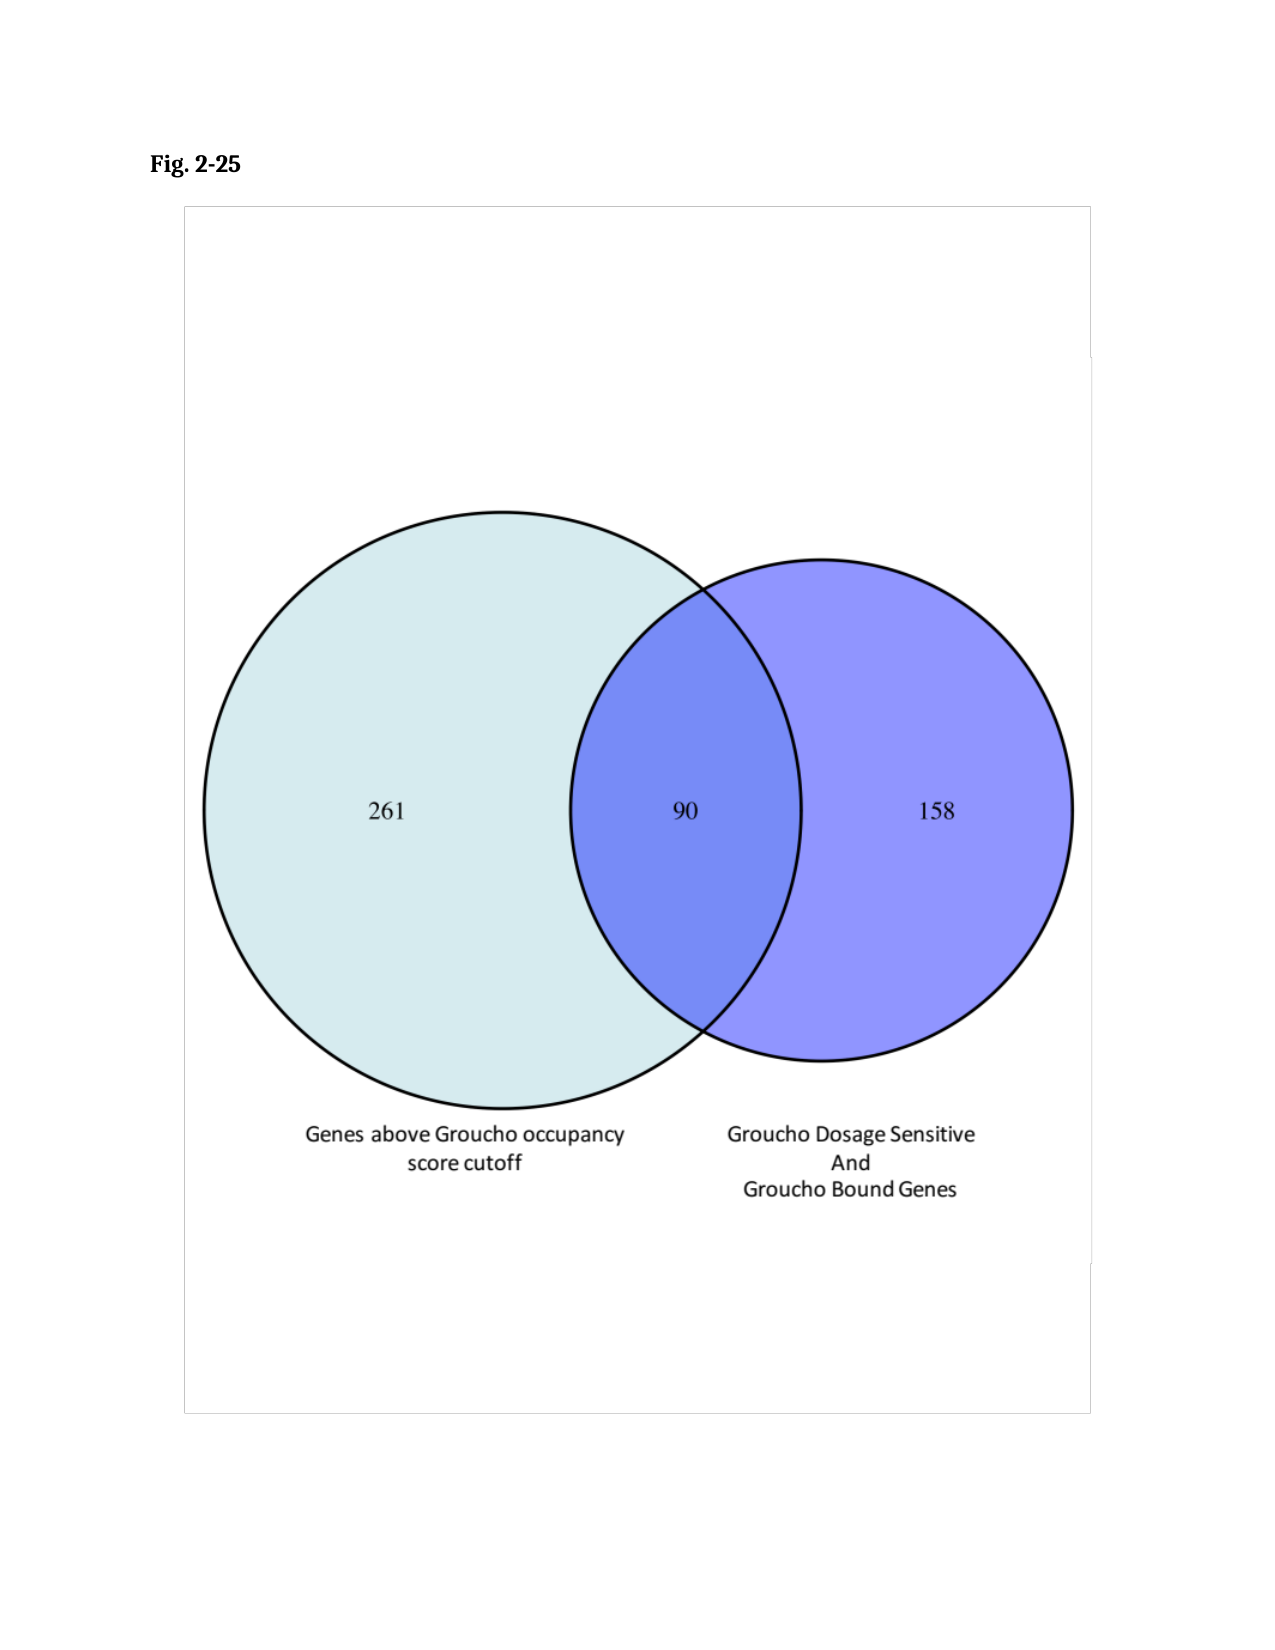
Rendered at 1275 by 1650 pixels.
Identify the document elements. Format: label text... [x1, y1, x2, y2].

text Fig. 2-25 [150, 150, 1125, 1440]
